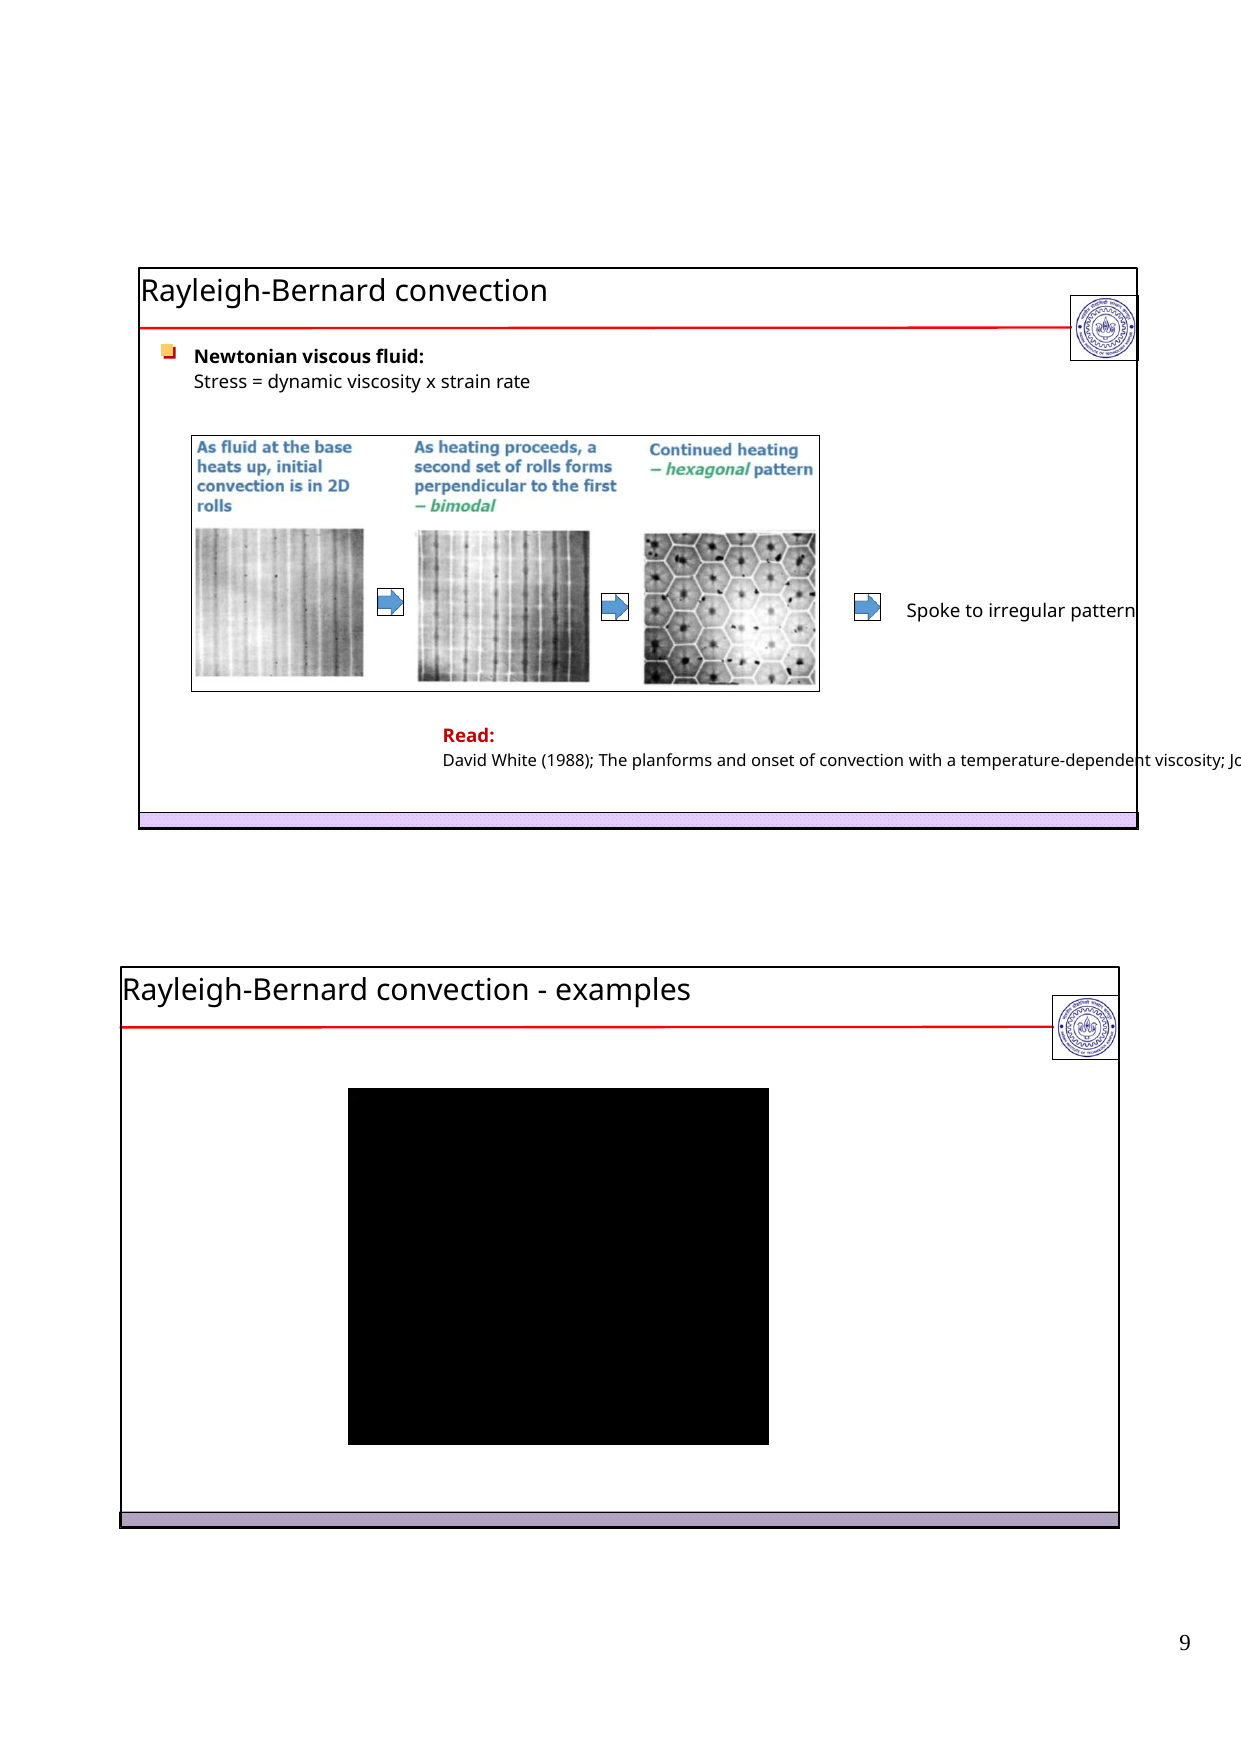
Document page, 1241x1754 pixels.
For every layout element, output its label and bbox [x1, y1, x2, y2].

picture [140, 813, 1136, 827]
picture [192, 436, 819, 691]
picture [855, 594, 880, 620]
picture [1053, 996, 1118, 1059]
picture [122, 1513, 1118, 1526]
picture [349, 1089, 768, 1444]
picture [1071, 296, 1136, 360]
